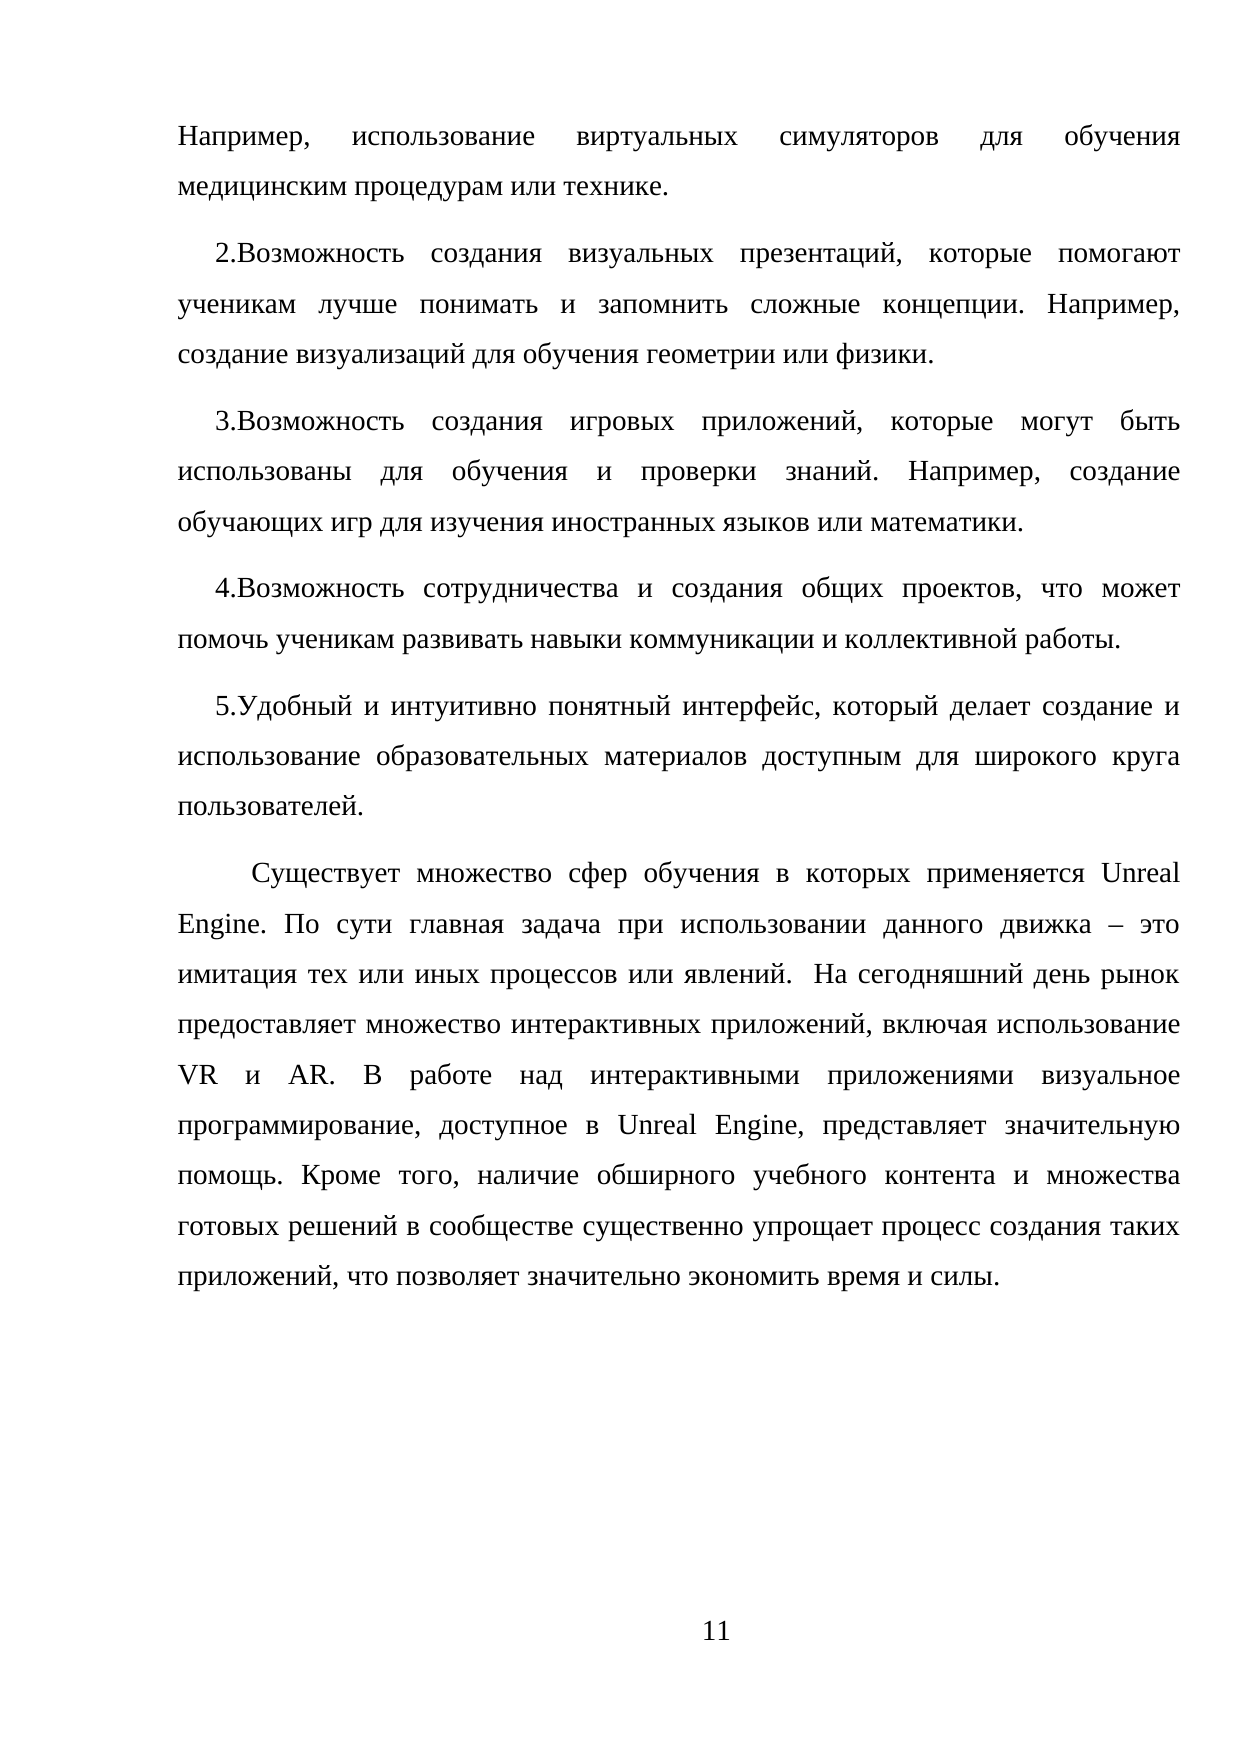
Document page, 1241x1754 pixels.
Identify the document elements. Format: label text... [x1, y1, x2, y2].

text 4.Возможность сотрудничества и создания общих проектов, что может помочь ученикам развивать навыки коммуникации и коллективной работы. [177, 571, 1181, 654]
text 2.Возможность создания визуальных презентаций, которые помогают ученикам лучше понимать и запомнить сложные концепции. Например, создание визуализаций для обучения геометрии или физики. [177, 235, 1181, 369]
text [177, 118, 1181, 202]
text 5.Удобный и интуитивно понятный интерфейс, который делает создание и использование образовательных материалов доступным для широкого круга пользователей. [177, 688, 1181, 822]
text Существует множество сфер обучения в которых применяется Unreal Engine. По сути главная задача при использовании данного движка – это имитация тех или иных процессов или явлений. На сегодняшний день рынок предоставляет множество интерактивных приложений, включая использование VR и AR. В работе над интерактивными приложениями визуальное программирование, доступное в Unreal Engine, представляет значительную помощь. Кроме того, наличие обширного учебного контента и множества готовых решений в сообществе существенно упрощает процесс создания таких приложений, что позволяет значительно экономить время и силы. [177, 856, 1181, 1292]
text 3.Возможность создания игровых приложений, которые могут быть использованы для обучения и проверки знаний. Например, создание обучающих игр для изучения иностранных языков или математики. [177, 403, 1181, 537]
